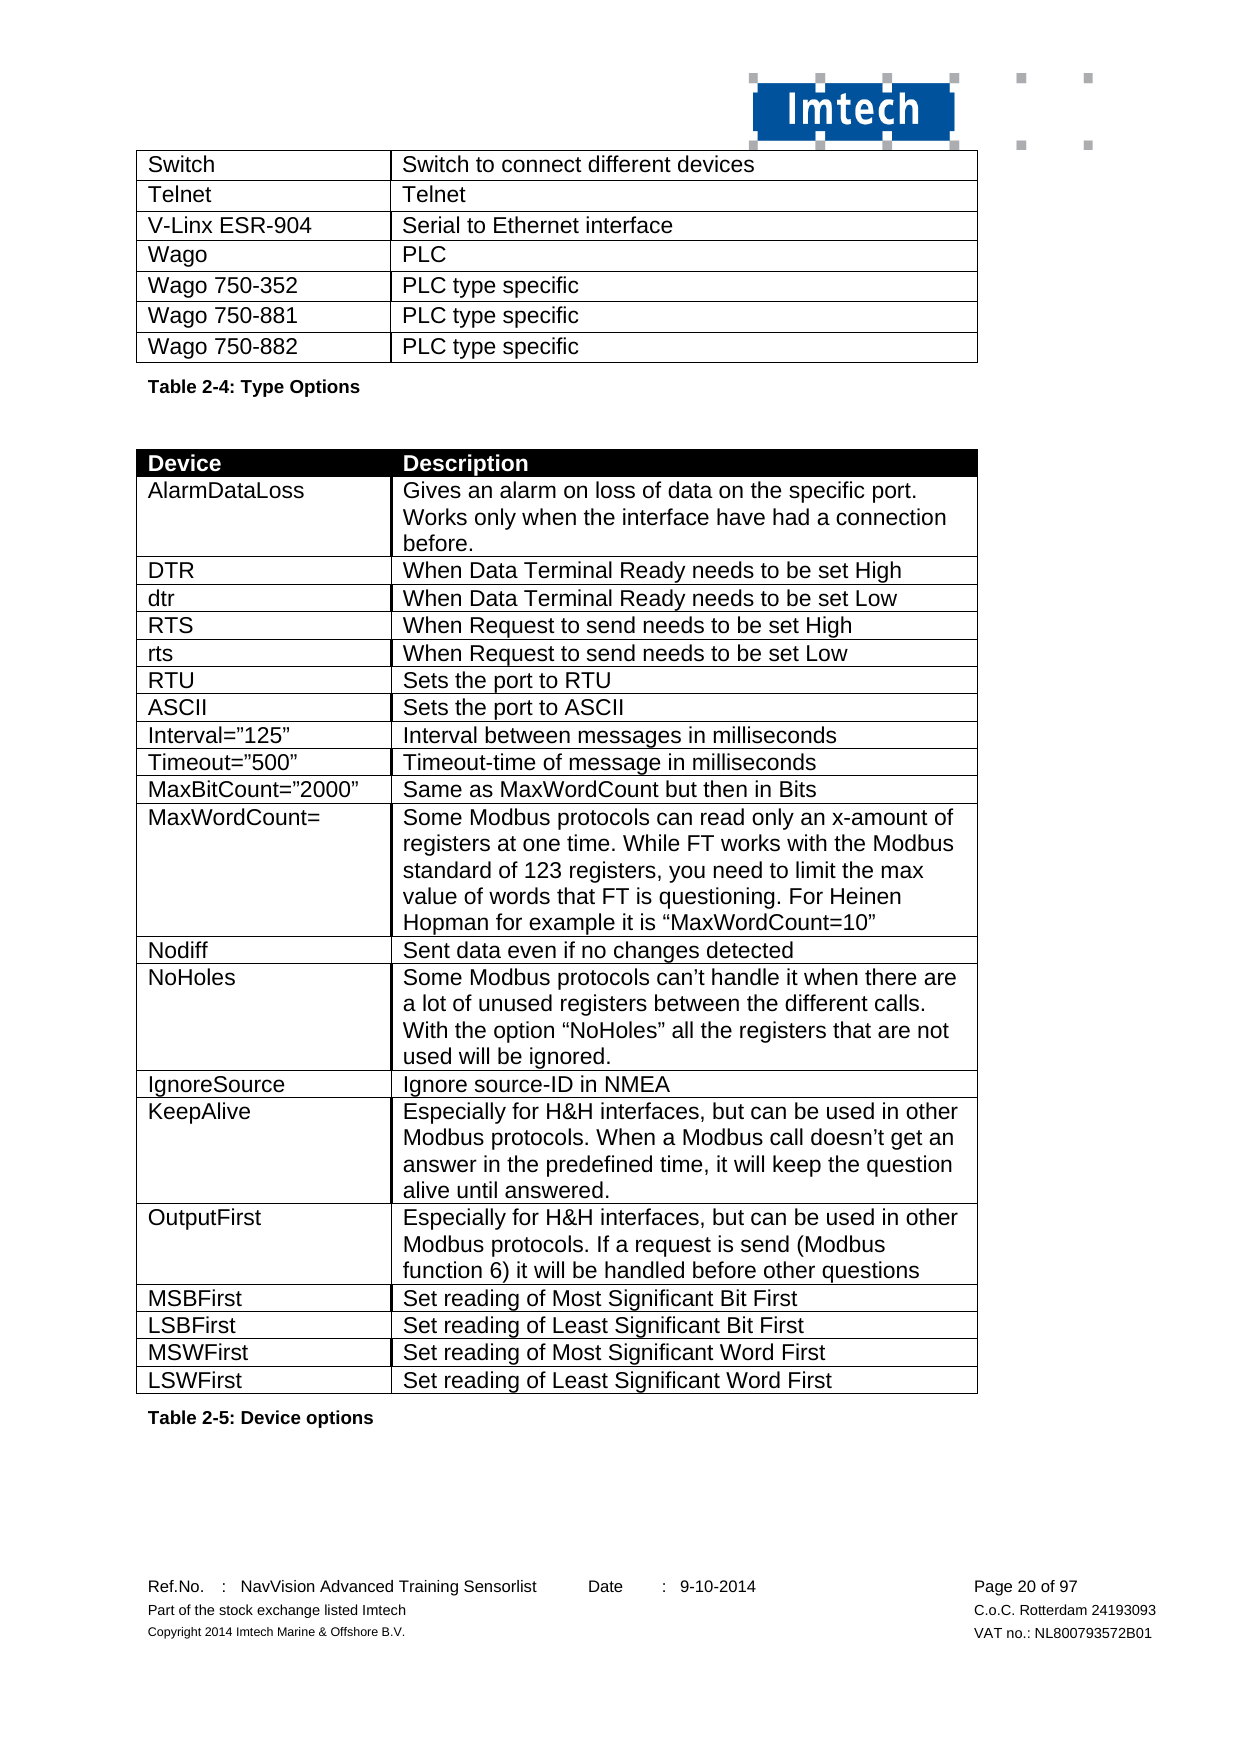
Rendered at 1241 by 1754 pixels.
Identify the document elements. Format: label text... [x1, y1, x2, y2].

table_cell Telnet [137, 181, 390, 211]
table_cell Ignore source-ID in NMEA [392, 1071, 977, 1097]
table_cell Interval between messages in milliseconds [392, 722, 977, 748]
table_cell Wago 750-881 [137, 302, 390, 332]
table_cell Some Modbus protocols can’t handle it when there are a lot of unused registers between the different calls. With the option “NoHoles” all the registers that are not used will be ignored. [393, 964, 977, 1069]
table_cell IgnoreSource [137, 1071, 391, 1097]
table_cell Serial to Ethernet interface [392, 212, 977, 240]
table_cell Wago 750-882 [137, 333, 390, 362]
table_cell ASCII [137, 694, 390, 721]
table_cell Switch [137, 151, 390, 180]
table_cell Timeout-time of message in milliseconds [393, 749, 977, 775]
table_cell Nodiff [137, 937, 391, 963]
table_cell PLC [391, 241, 977, 271]
table_cell MaxWordCount= [137, 804, 390, 936]
table_cell OutputFirst [137, 1204, 391, 1283]
table_cell Set reading of Most Significant Bit First [393, 1285, 977, 1311]
table_cell Especially for H&H interfaces, but can be used in other Modbus protocols. When a Modbus call doesn’t get an answer in the predefined time, it will keep the question alive until answered. [393, 1098, 977, 1203]
table_cell When Data Terminal Ready needs to be set Low [393, 585, 977, 611]
table_cell When Data Terminal Ready needs to be set High [392, 557, 977, 584]
table_cell PLC type specific [391, 302, 977, 332]
table_header Device [137, 450, 391, 476]
table_cell PLC type specific [392, 272, 977, 301]
table_cell PLC type specific [392, 333, 977, 362]
table_cell MSWFirst [137, 1339, 390, 1366]
table_cell MaxBitCount=”2000” [137, 776, 391, 803]
table_cell Sent data even if no changes detected [392, 937, 977, 963]
table_cell AlarmDataLoss [137, 477, 390, 556]
table_cell Telnet [391, 181, 977, 211]
table_cell When Request to send needs to be set Low [393, 640, 977, 666]
text Table 2-5: Device options [148, 1407, 1093, 1428]
table_cell MSBFirst [137, 1285, 390, 1311]
picture [748, 73, 1093, 150]
text Table 2-4: Type Options [148, 376, 1093, 397]
table_cell RTS [137, 612, 391, 638]
table_cell KeepAlive [137, 1098, 390, 1203]
table_cell Set reading of Least Significant Bit First [392, 1312, 977, 1338]
table_cell When Request to send needs to be set High [392, 612, 977, 638]
table_cell LSWFirst [137, 1367, 391, 1393]
table_cell Interval=”125” [137, 722, 391, 748]
table_cell Some Modbus protocols can read only an x-amount of registers at one time. While FT works with the Modbus standard of 123 registers, you need to limit the max value of words that FT is questioning. For Heinen Hopman for example it is “MaxWordCount=10” [393, 804, 977, 936]
table_cell Gives an alarm on loss of data on the specific port. Works only when the interface have had a connection before. [393, 477, 977, 556]
table_cell Wago [137, 241, 390, 271]
table_cell LSBFirst [137, 1312, 391, 1338]
table_cell Especially for H&H interfaces, but can be used in other Modbus protocols. If a request is send (Modbus function 6) it will be handled before other questions [392, 1204, 977, 1283]
table_cell Sets the port to ASCII [393, 694, 977, 721]
table_cell V-Linx ESR-904 [137, 212, 390, 240]
table_cell rts [137, 640, 390, 666]
table_cell NoHoles [137, 964, 390, 1069]
table_cell Set reading of Least Significant Word First [392, 1367, 977, 1393]
table_cell DTR [137, 557, 391, 584]
table_cell RTU [137, 667, 391, 693]
table_cell Switch to connect different devices [392, 151, 977, 180]
table_cell Wago 750-352 [137, 272, 390, 301]
table_header Description [392, 450, 977, 476]
table_cell dtr [137, 585, 390, 611]
table_cell Sets the port to RTU [392, 667, 977, 693]
table_cell Timeout=”500” [137, 749, 390, 775]
table_cell Same as MaxWordCount but then in Bits [392, 776, 977, 803]
table_cell Set reading of Most Significant Word First [393, 1339, 977, 1366]
